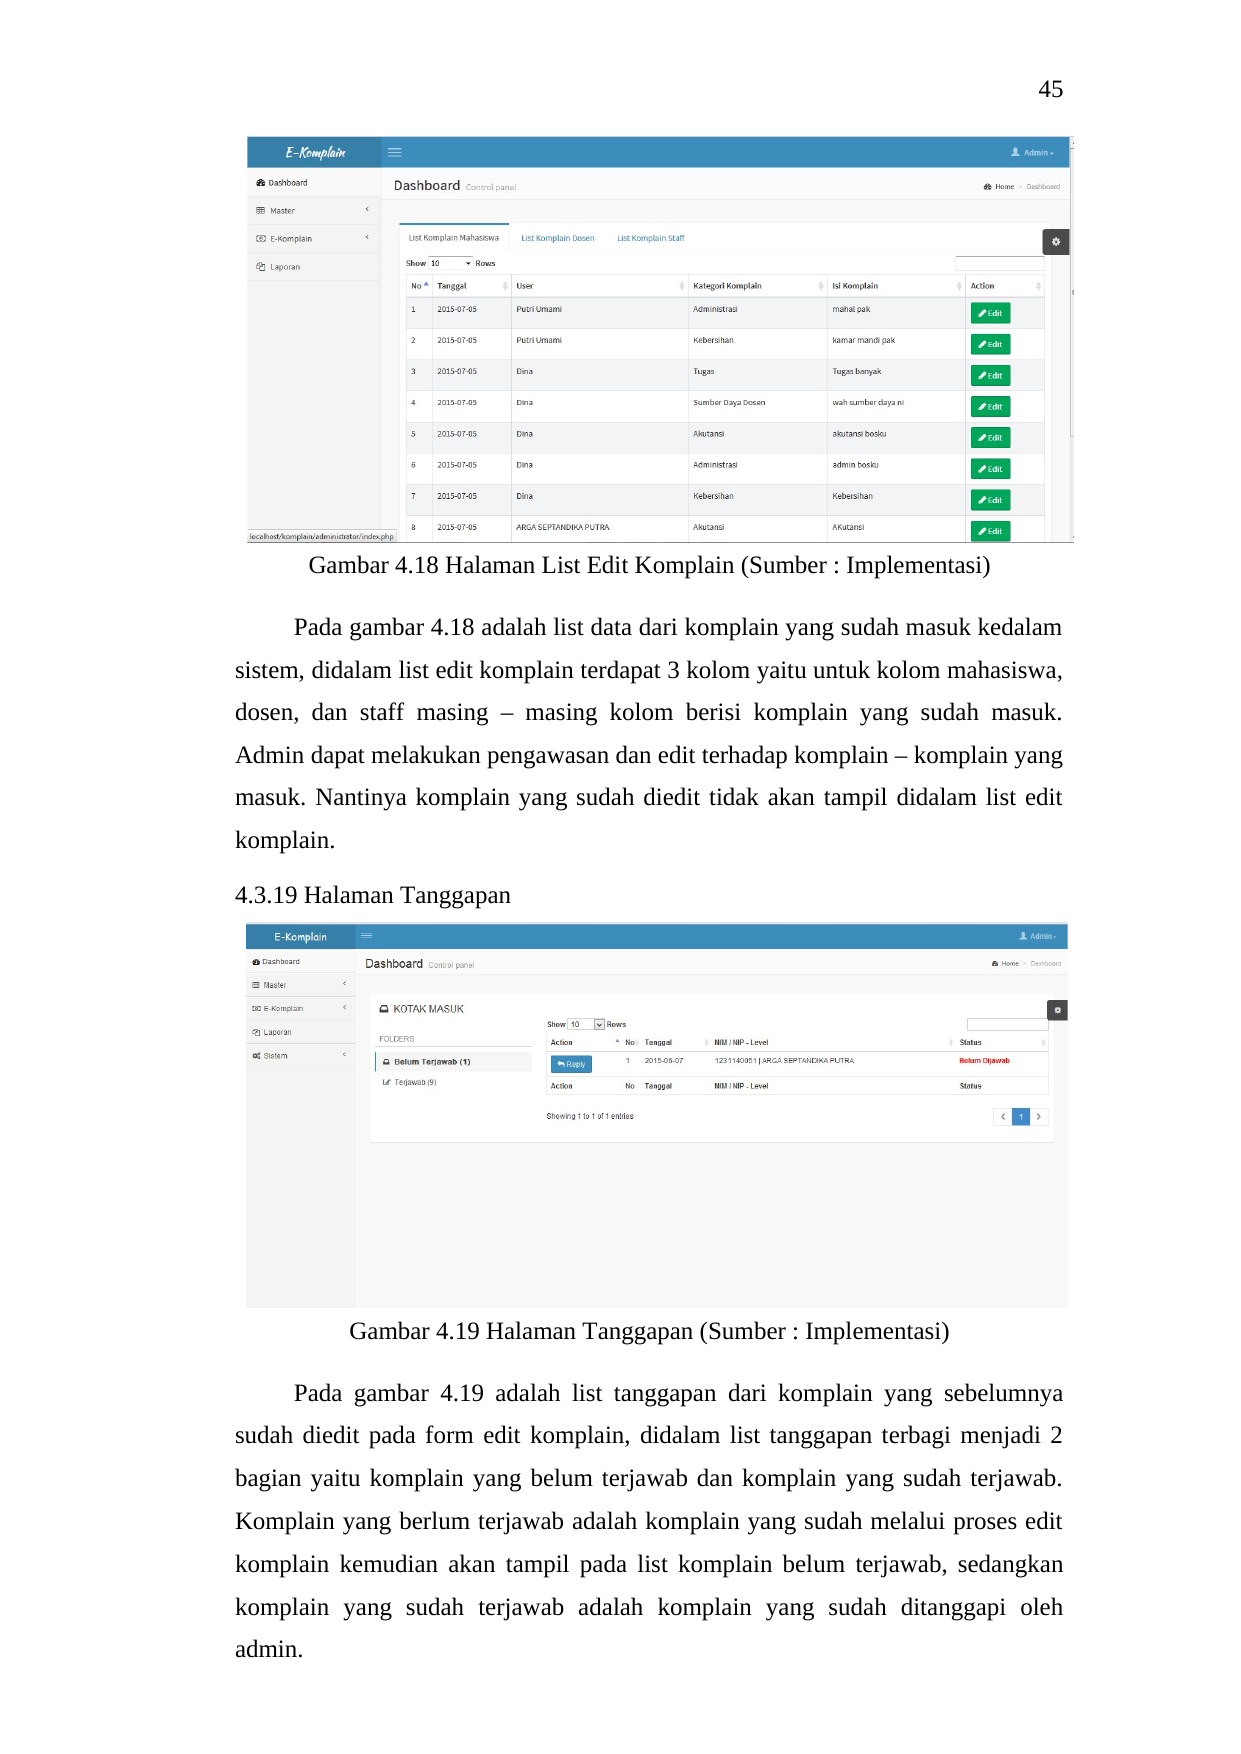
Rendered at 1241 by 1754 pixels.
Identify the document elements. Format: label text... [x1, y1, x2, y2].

picture [247, 136, 1074, 543]
text Gambar 4.19 Halaman Tanggapan (Sumber : Implementasi) [256, 1316, 1043, 1345]
text 4.3.19 Halaman Tanggapan [235, 880, 1064, 909]
text Pada gambar 4.19 adalah list tanggapan dari komplain yang sebelumnya sudah diedit pada form edit komplain, didalam list tanggapan terbagi menjadi 2 bagian yaitu komplain yang belum terjawab dan komplain yang sudah terjawab. Komplain yang berlum terjawab adalah komplain yang sudah melalui proses edit komplain kemudian akan tampil pada list komplain belum terjawab, sedangkan komplain yang sudah terjawab adalah komplain yang sudah ditanggapi oleh admin. [235, 1378, 1064, 1663]
text Gambar 4.18 Halaman List Edit Komplain (Sumber : Implementasi) [256, 551, 1043, 579]
picture [246, 922, 1068, 1308]
text Pada gambar 4.18 adalah list data dari komplain yang sudah masuk kedalam sistem, didalam list edit komplain terdapat 3 kolom yaitu untuk kolom mahasiswa, dosen, dan staff masing – masing kolom berisi komplain yang sudah masuk. Admin dapat melakukan pengawasan dan edit terhadap komplain – komplain yang masuk. Nantinya komplain yang sudah diedit tidak akan tampil didalam list edit komplain. [235, 612, 1064, 853]
